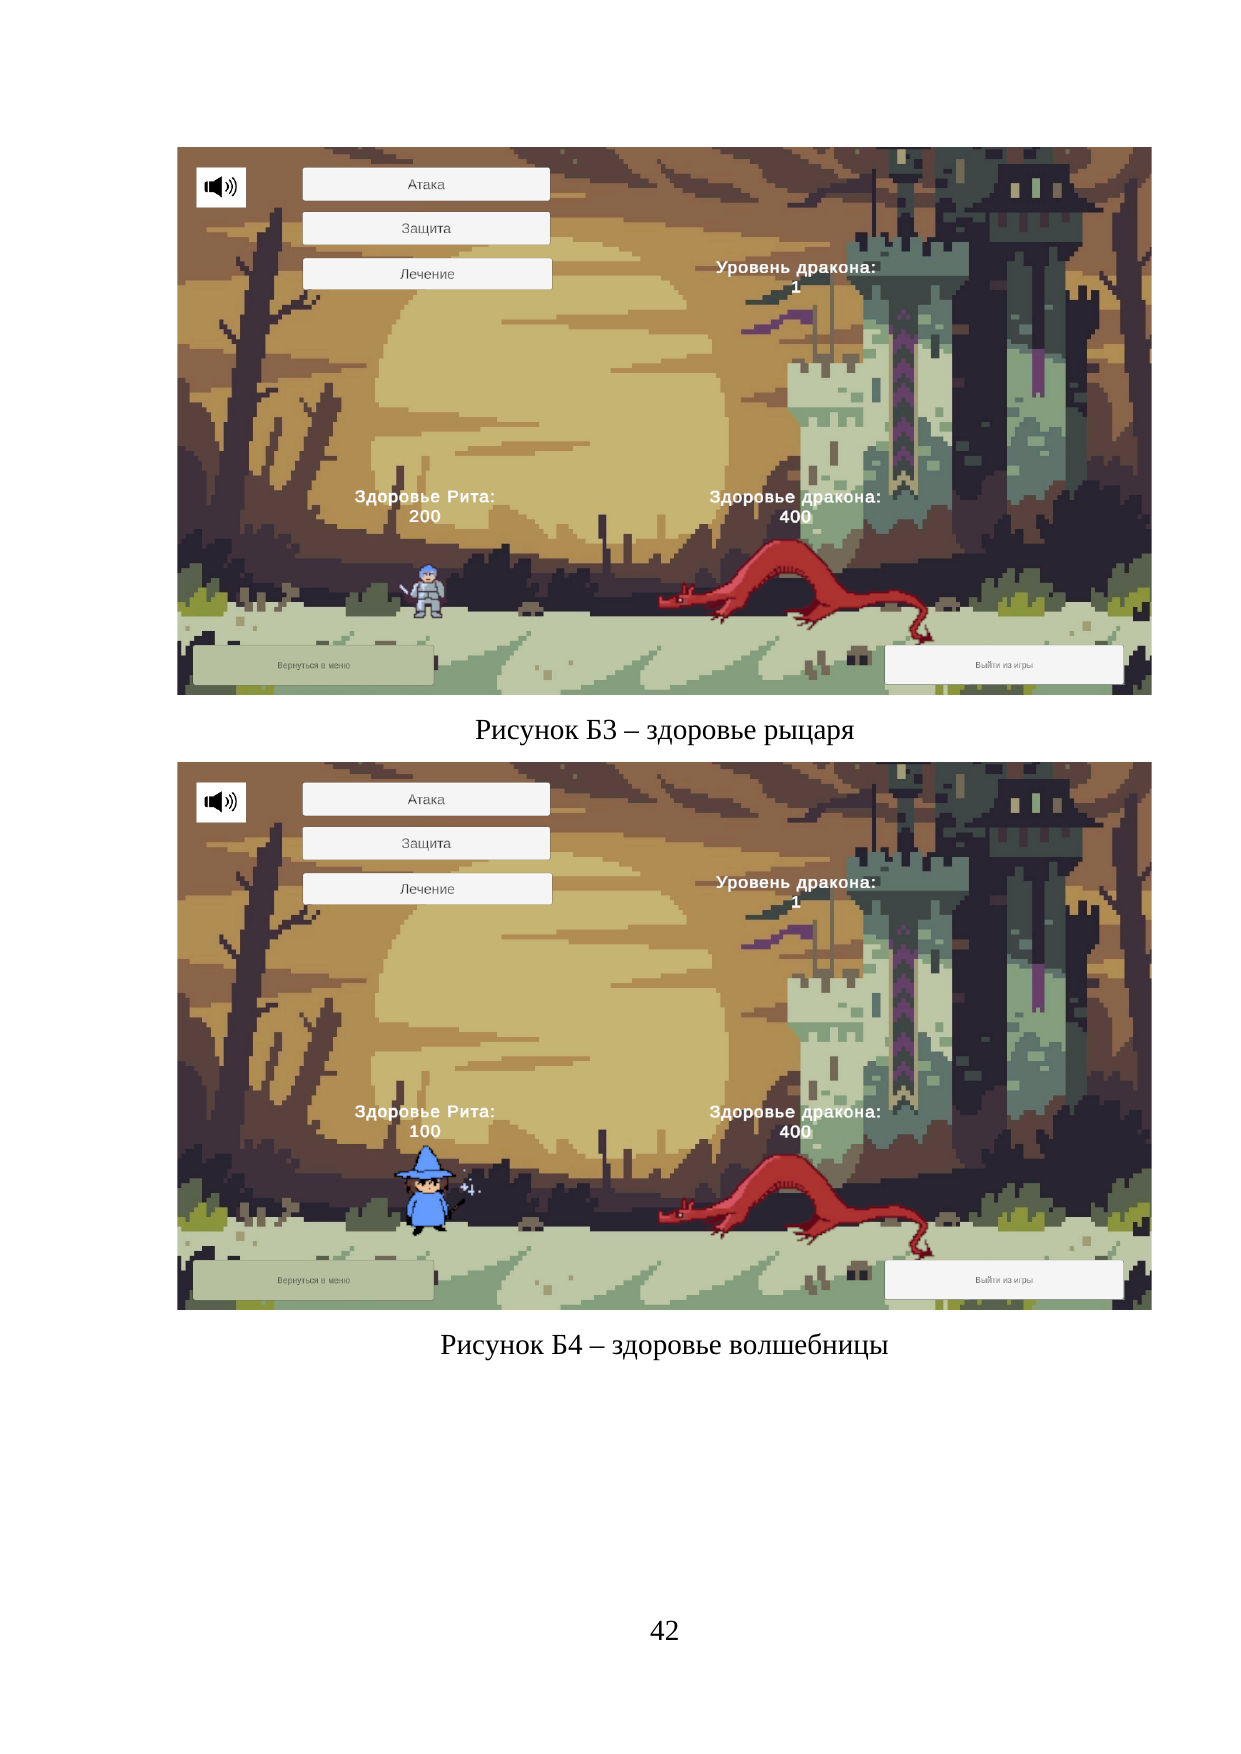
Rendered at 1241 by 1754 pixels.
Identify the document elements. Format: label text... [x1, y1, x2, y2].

picture [177, 147, 1152, 696]
list Рисунок Б4 – здоровье волшебницы [177, 1327, 1152, 1361]
picture [177, 762, 1152, 1311]
list Рисунок Б3 – здоровье рыцаря [177, 712, 1152, 746]
